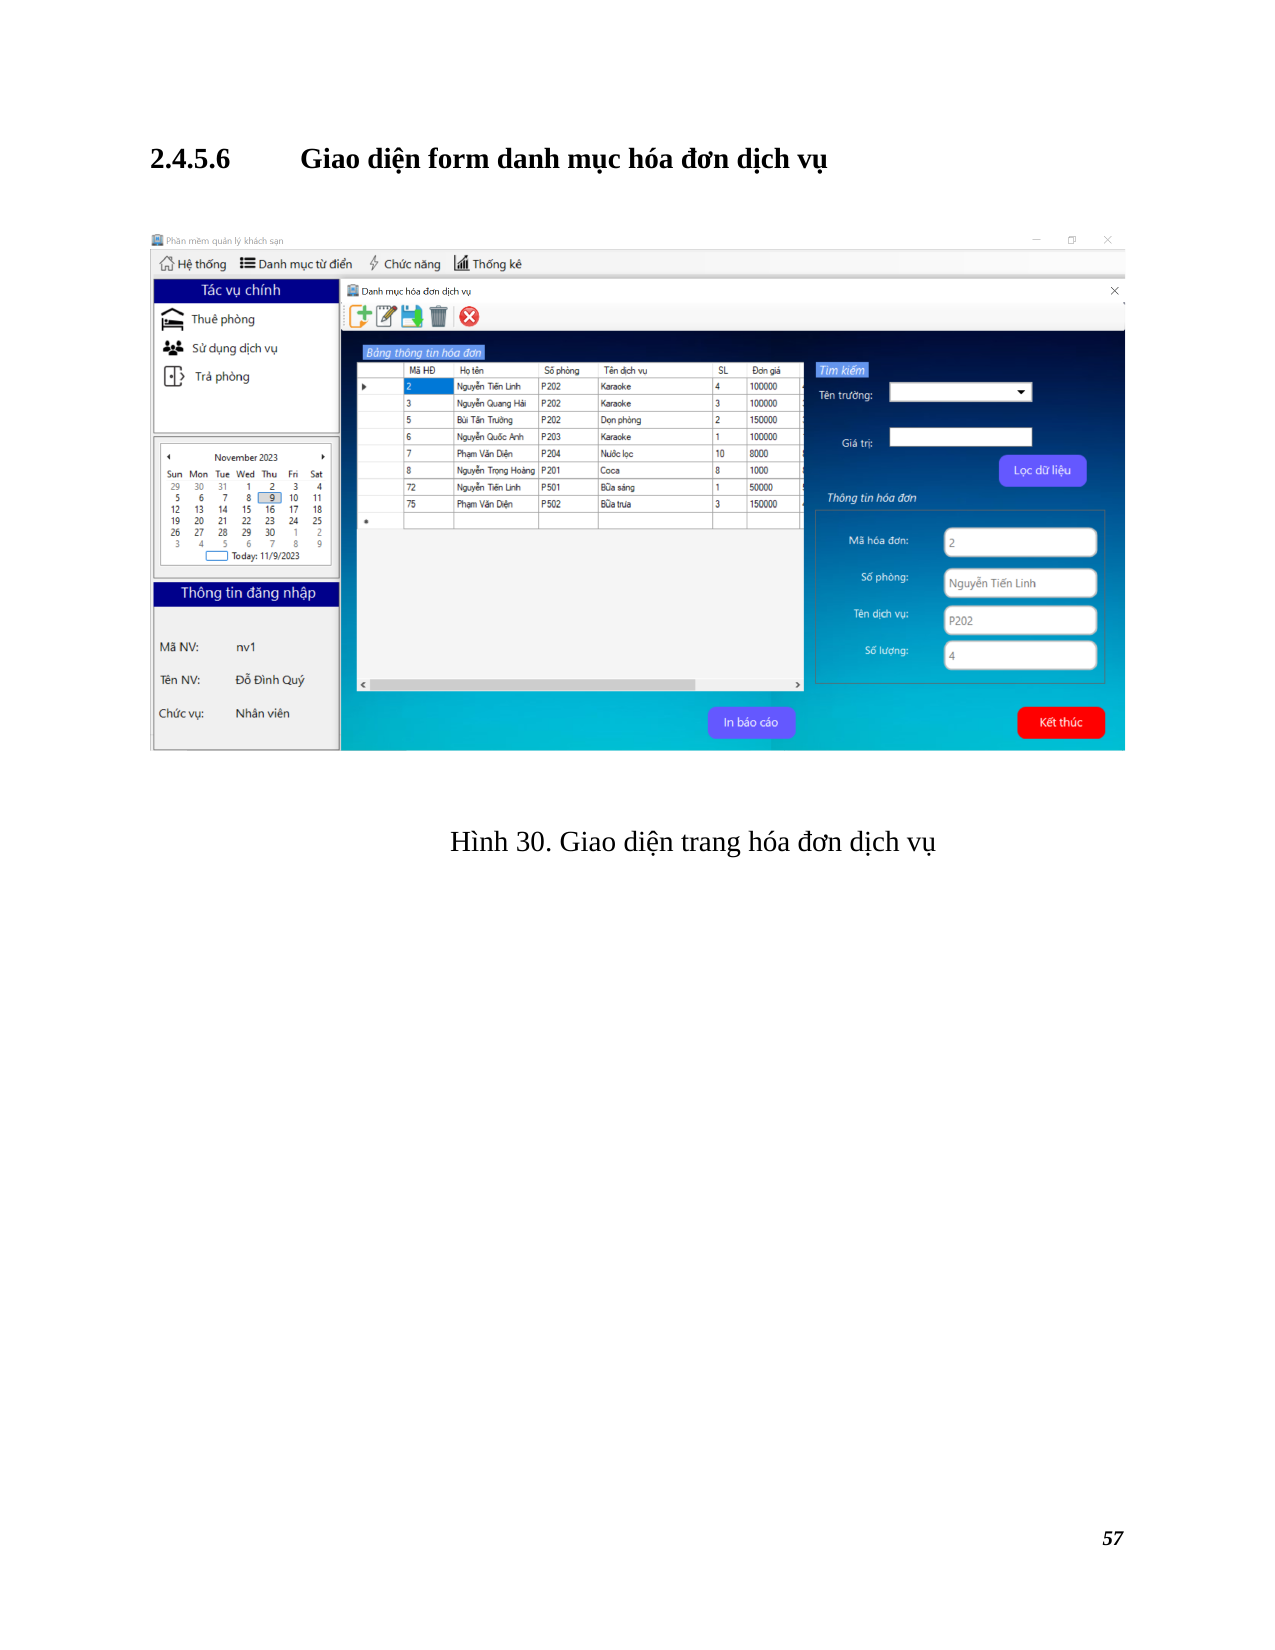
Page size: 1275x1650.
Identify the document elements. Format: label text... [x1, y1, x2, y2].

picture [899, 612, 907, 617]
picture [944, 568, 1097, 598]
subtitle Giao diện form danh mục hóa đơn dịch vụ [150, 150, 1125, 173]
picture [150, 232, 1125, 751]
picture [944, 606, 1097, 635]
text Hình 30. Giao diện trang hóa đơn dịch vụ [375, 824, 1125, 858]
picture [856, 610, 865, 616]
